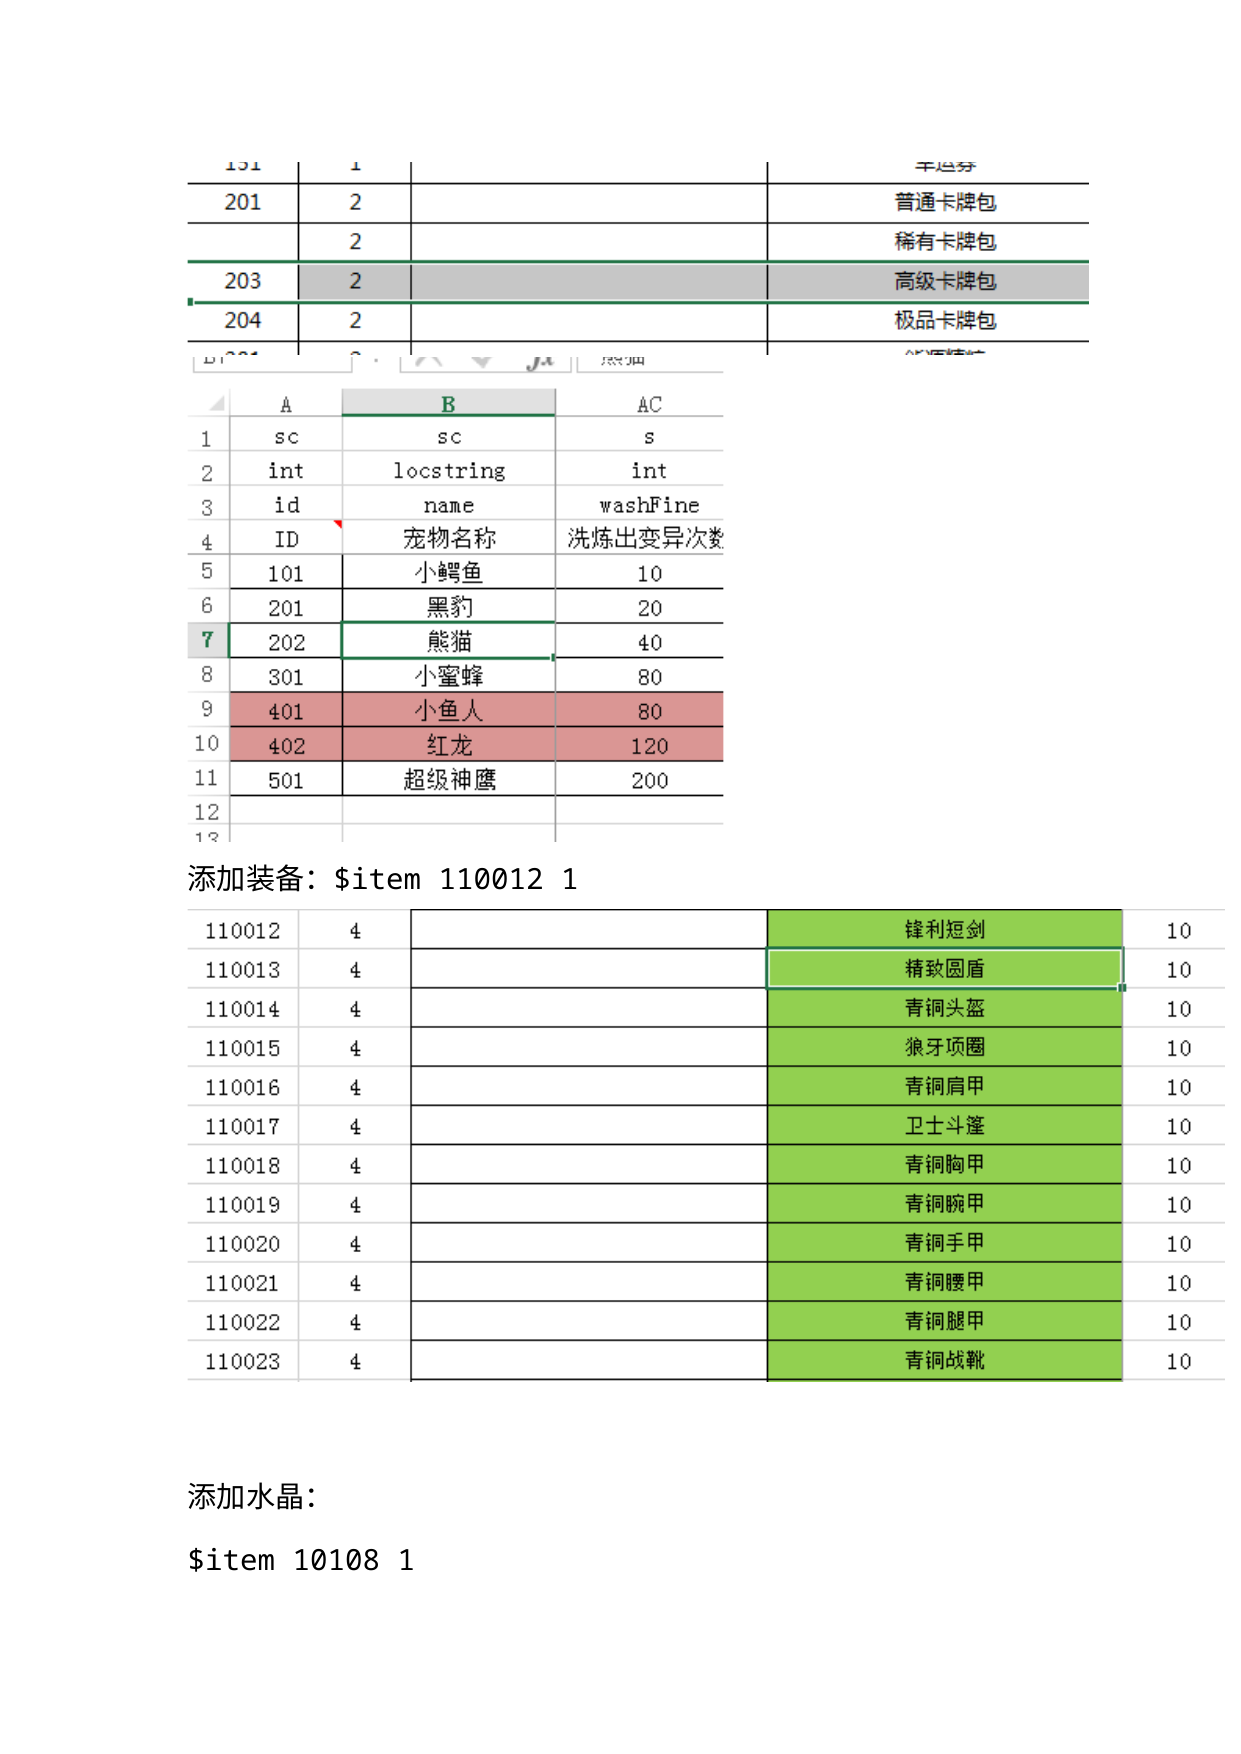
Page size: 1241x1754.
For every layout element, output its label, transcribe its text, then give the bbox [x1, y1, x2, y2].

text 添加水晶： [187, 1462, 1053, 1527]
picture [187, 162, 1089, 355]
text $item 10108 1 [187, 1527, 1053, 1592]
picture [187, 357, 724, 842]
picture [187, 909, 1225, 1382]
text 添加装备：$item 110012 1 [187, 844, 1053, 909]
